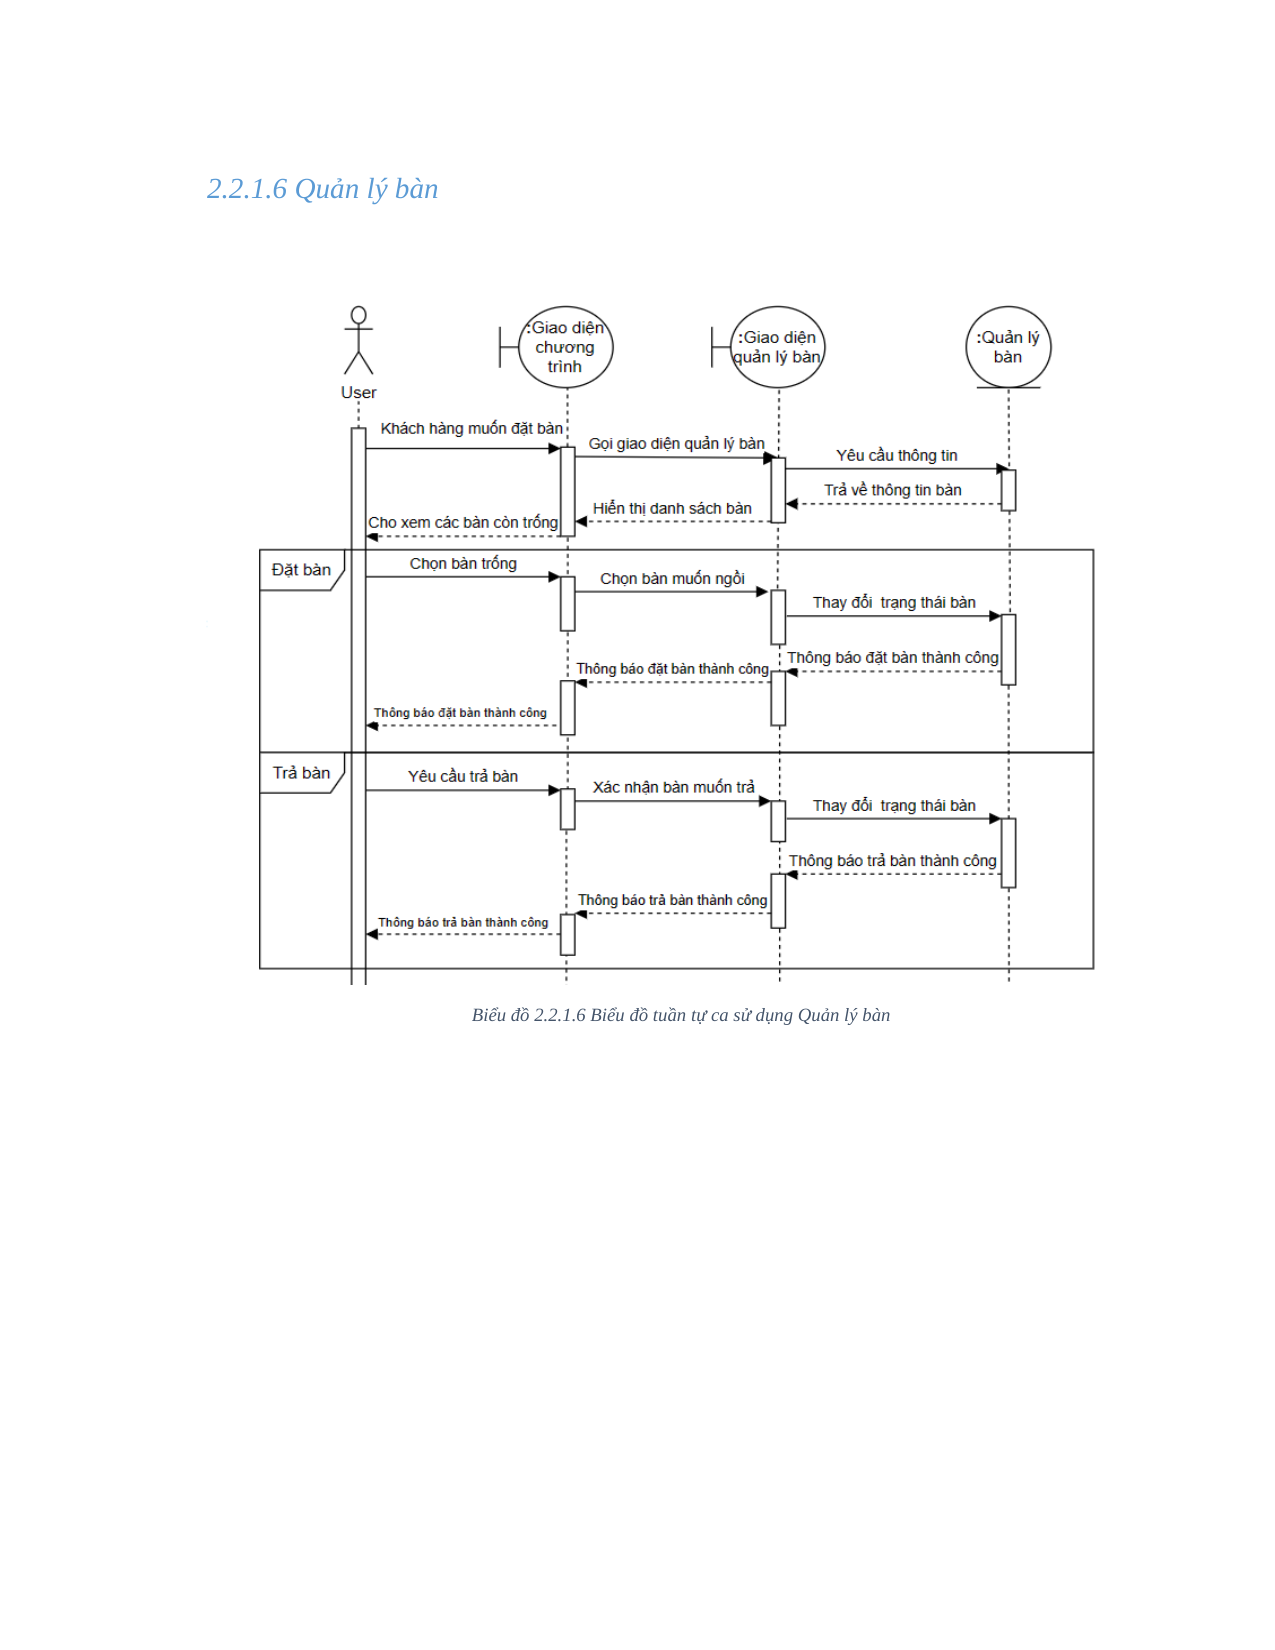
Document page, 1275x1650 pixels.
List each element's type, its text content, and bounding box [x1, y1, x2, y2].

text Biểu đồ 2.2.1.6 Biểu đồ tuần tự ca sử dụng Quản lý bàn [207, 1004, 1157, 1026]
text 2.2.1.6 Quản lý bàn [207, 171, 1157, 204]
picture [206, 276, 1151, 985]
